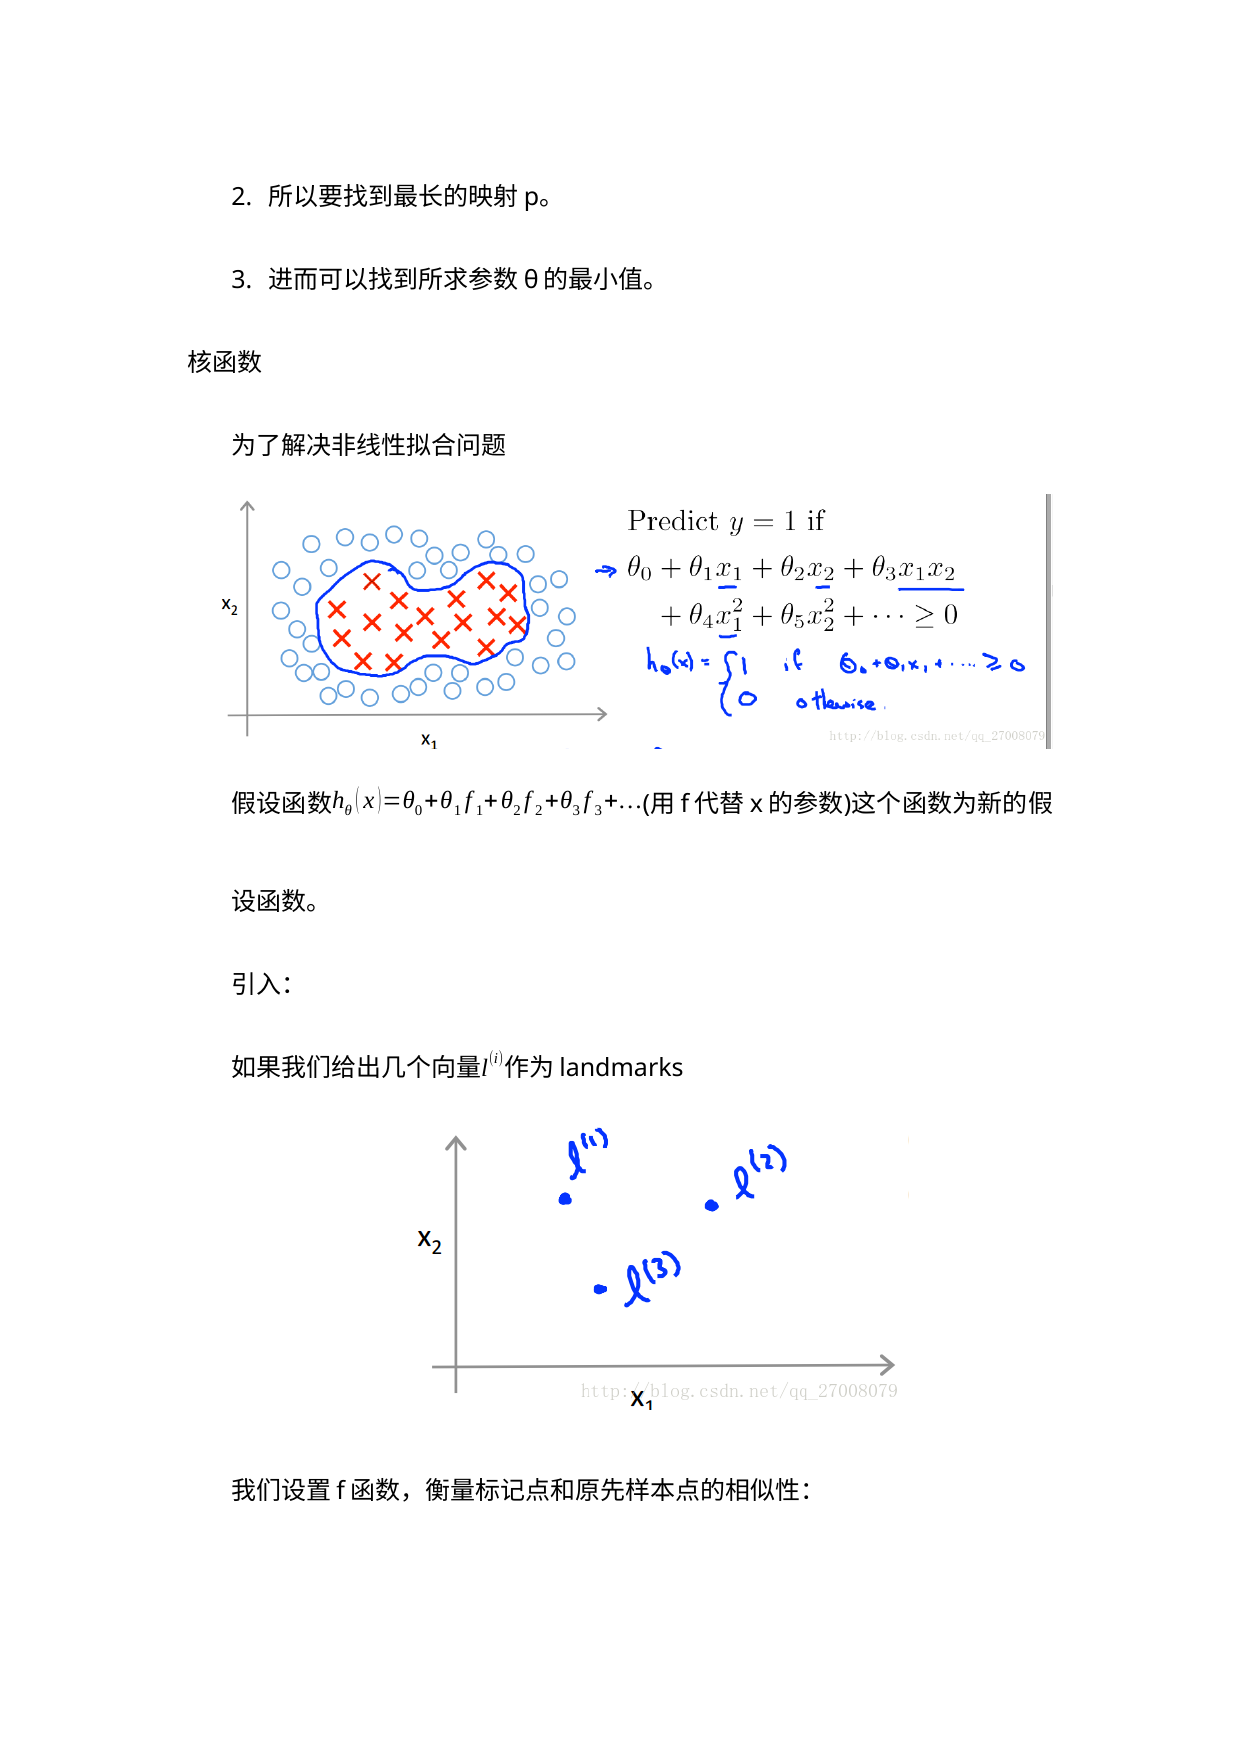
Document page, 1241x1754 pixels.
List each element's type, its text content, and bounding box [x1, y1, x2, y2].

text 如果我们给出几个向量作为landmarks [231, 1033, 1053, 1098]
picture [187, 494, 1053, 749]
text 核函数 [187, 328, 1053, 393]
list 所以要找到最长的映射p。 [231, 162, 1053, 227]
text 引入： [231, 950, 1053, 1015]
text 为了解决非线性拟合问题 [187, 411, 1053, 476]
text 假设函数(用f代替x的参数)这个函数为新的假设函数。 [231, 769, 1053, 932]
list 进而可以找到所求参数θ的最小值。 [231, 245, 1053, 310]
text 我们设置f函数，衡量标记点和原先样本点的相似性： [231, 1456, 1053, 1521]
picture [375, 1116, 909, 1410]
